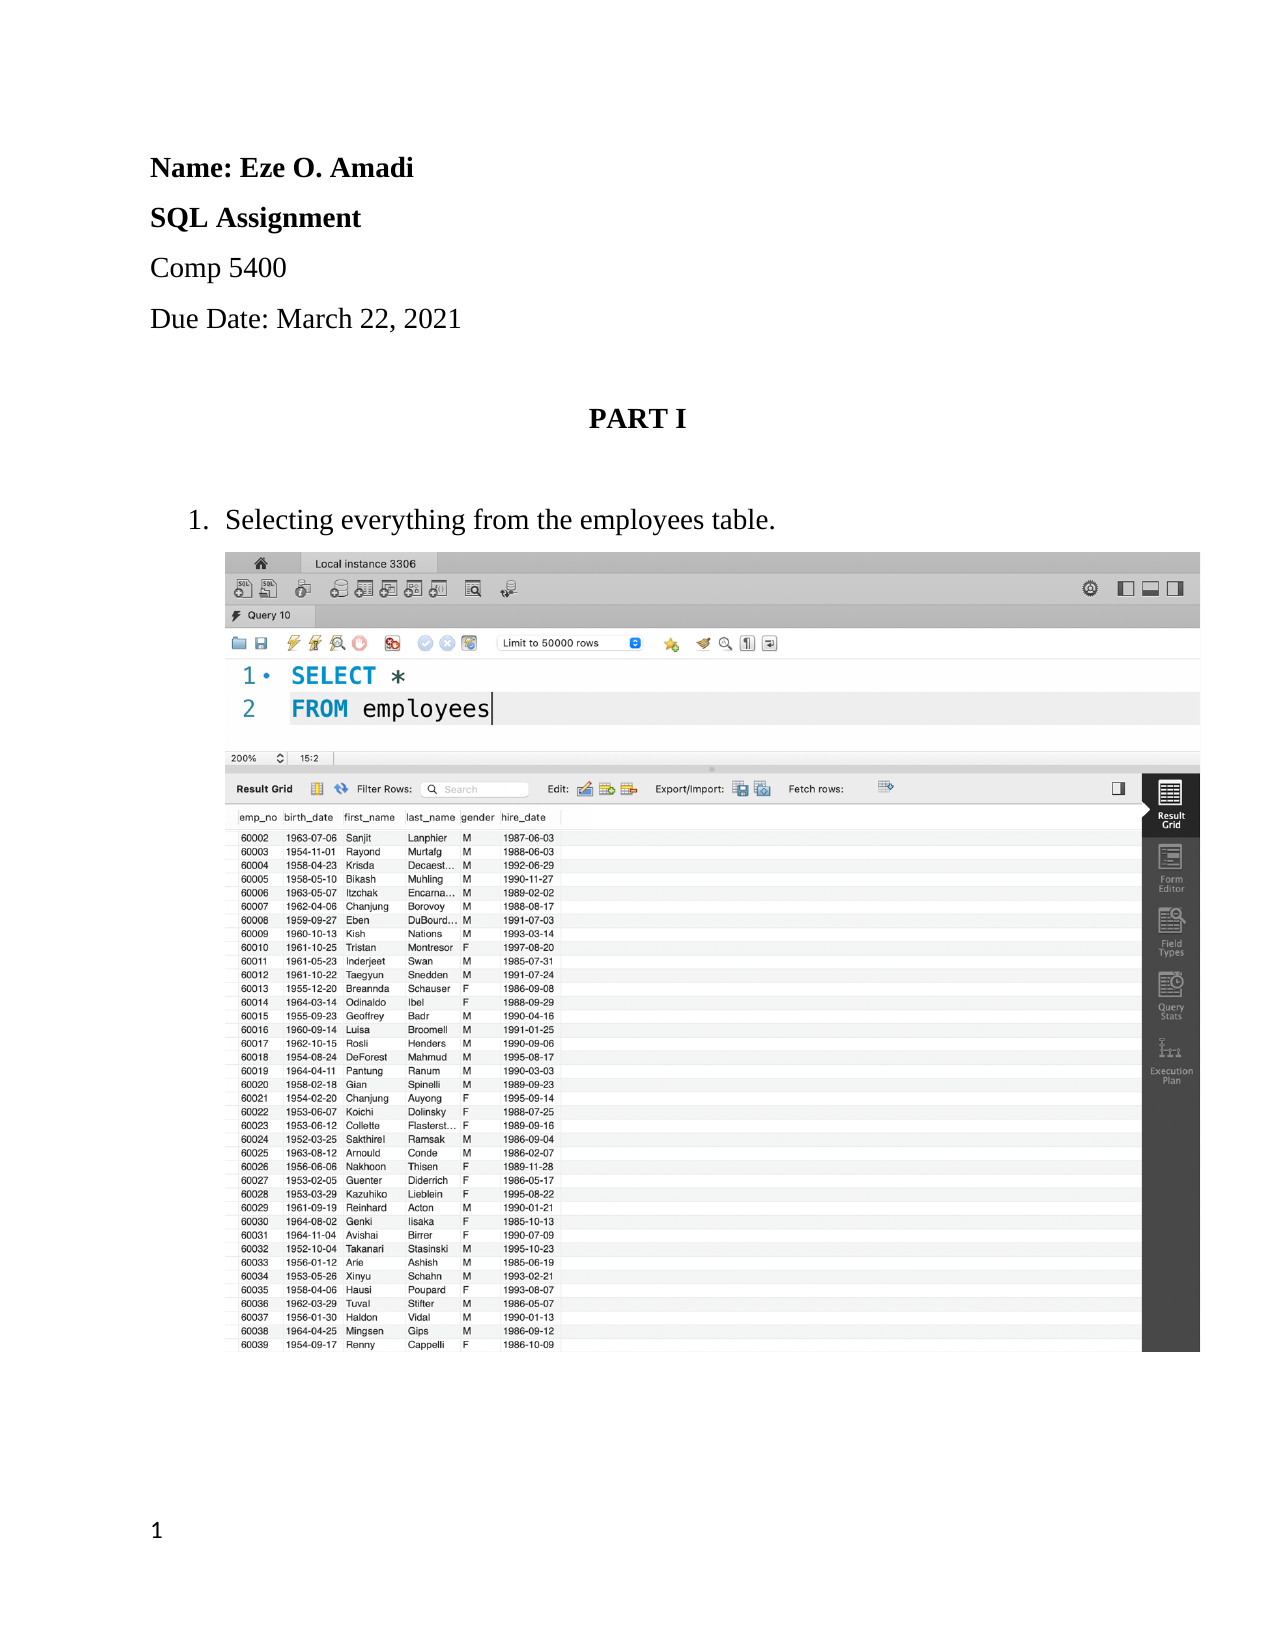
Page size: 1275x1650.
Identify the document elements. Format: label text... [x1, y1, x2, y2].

text Comp 5400 [150, 251, 1125, 284]
text SQL Assignment [150, 200, 1125, 234]
list Selecting everything from the employees table. [187, 502, 1125, 536]
text PART I [150, 402, 1125, 435]
picture [225, 552, 1200, 1352]
text Name: Eze O. Amadi [150, 150, 1125, 183]
text Due Date: March 22, 2021 [150, 301, 1125, 334]
